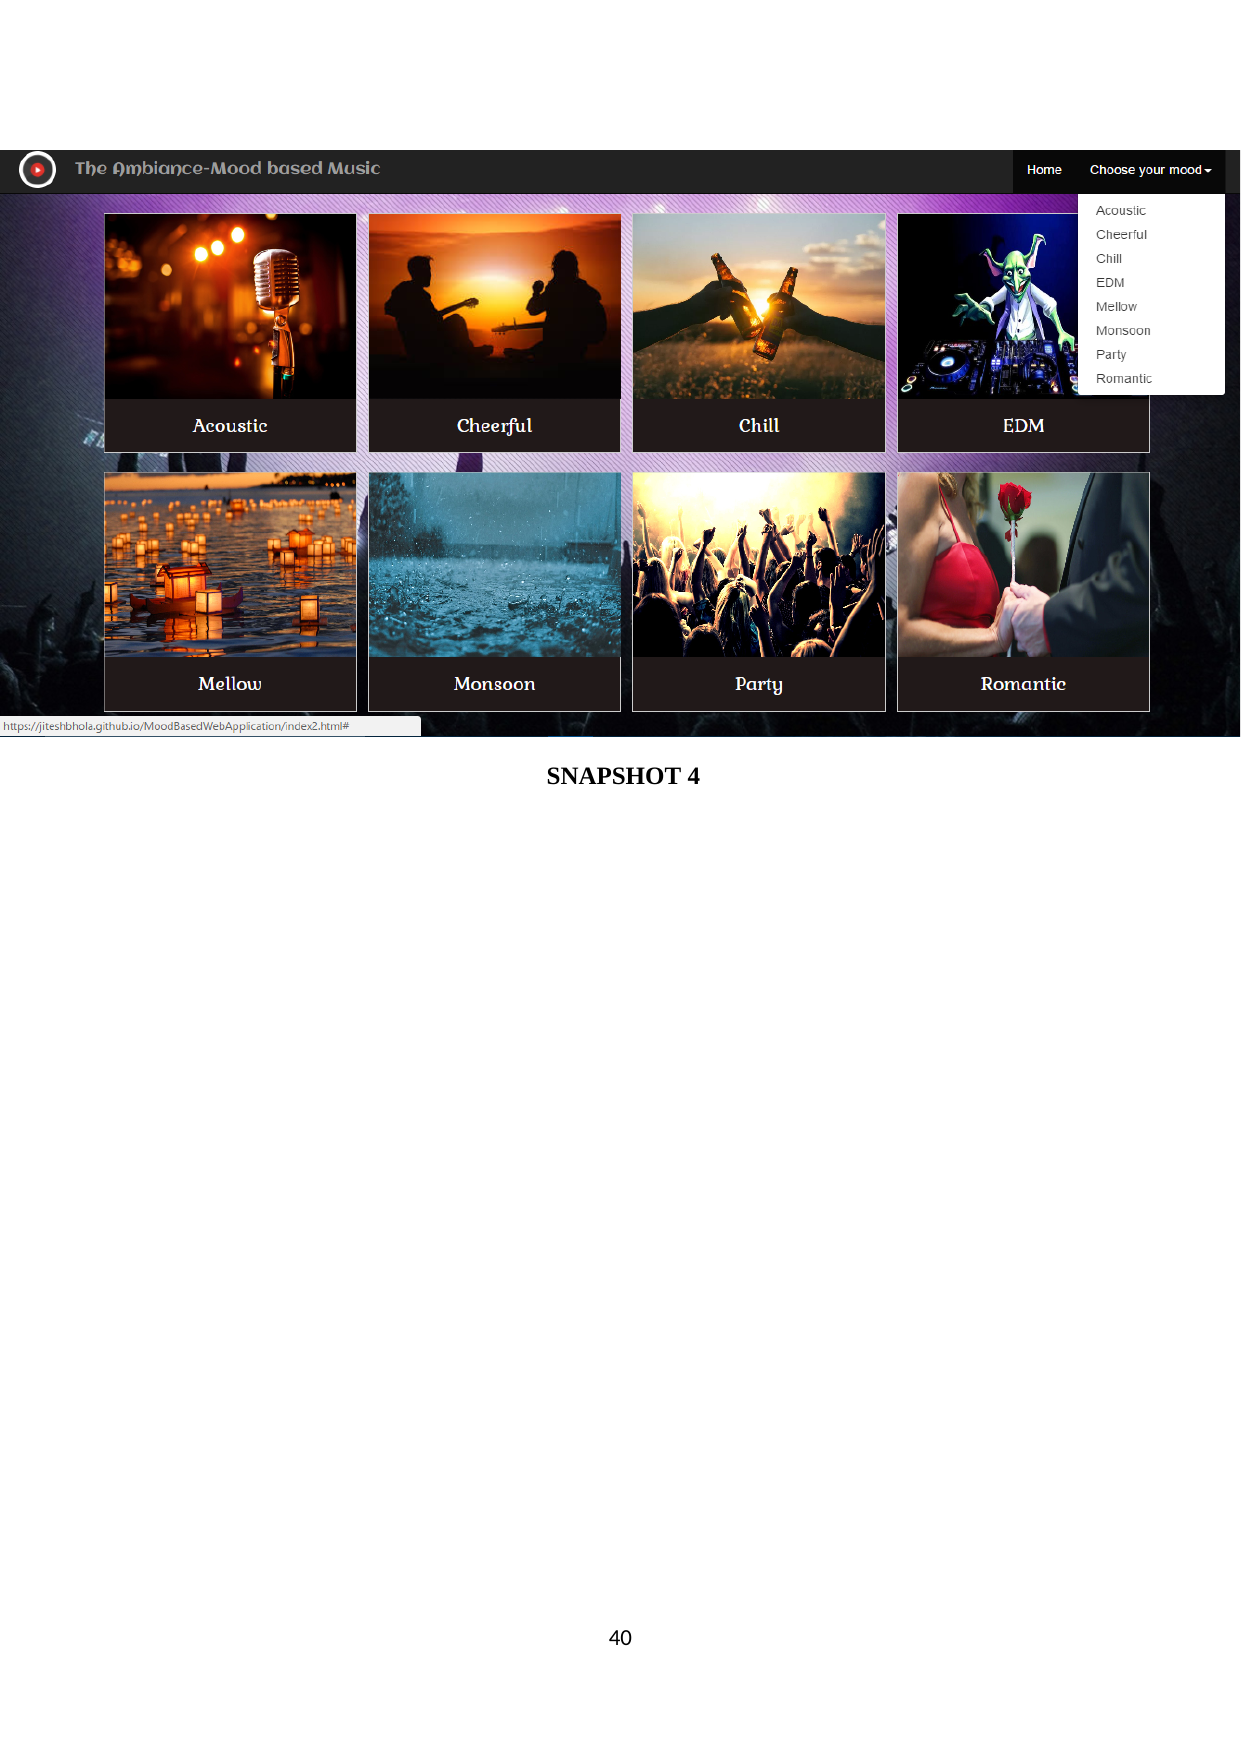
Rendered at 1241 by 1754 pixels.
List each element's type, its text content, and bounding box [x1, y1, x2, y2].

text SNAPSHOT 4 [0, 761, 1053, 790]
picture [0, 150, 1241, 737]
